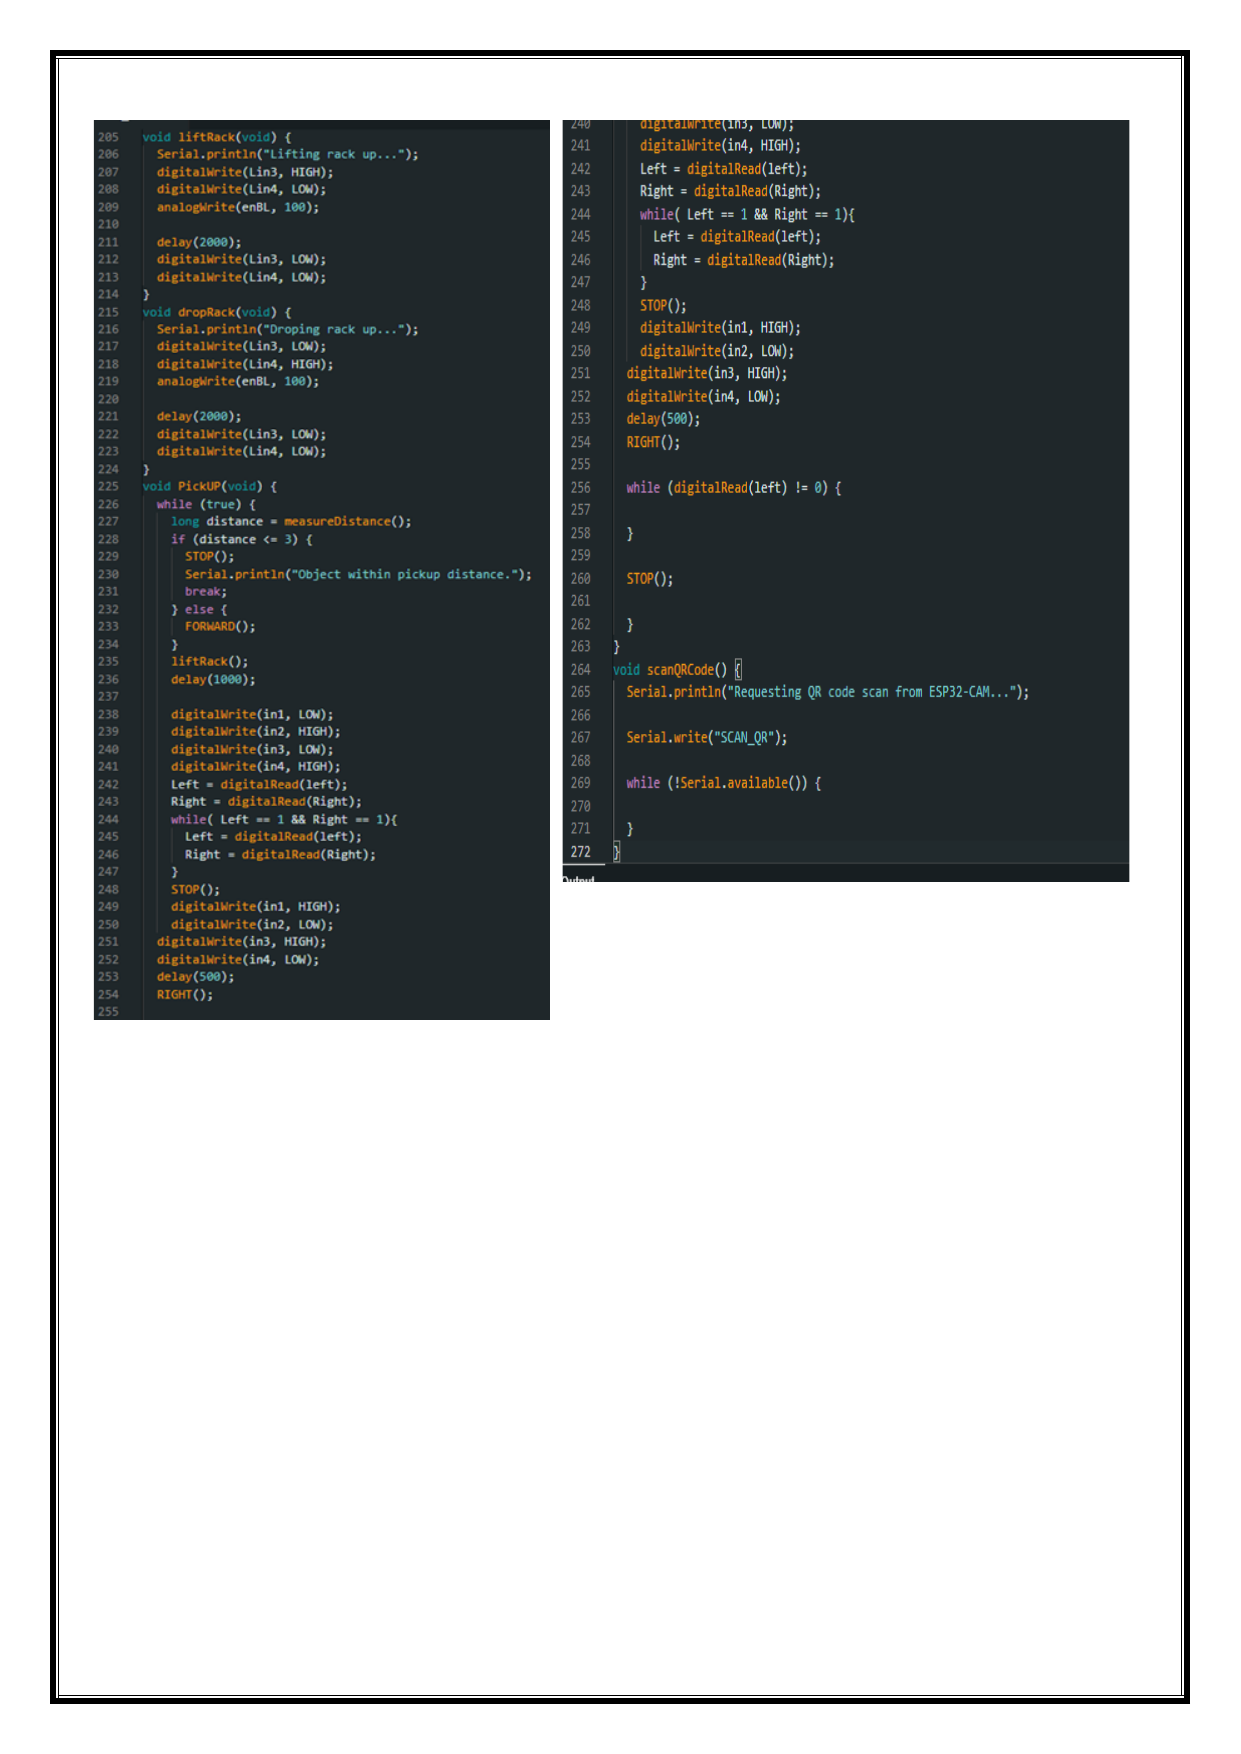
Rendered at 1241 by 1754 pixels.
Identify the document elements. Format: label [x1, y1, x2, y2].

picture [93, 120, 550, 1020]
picture [562, 120, 1130, 882]
